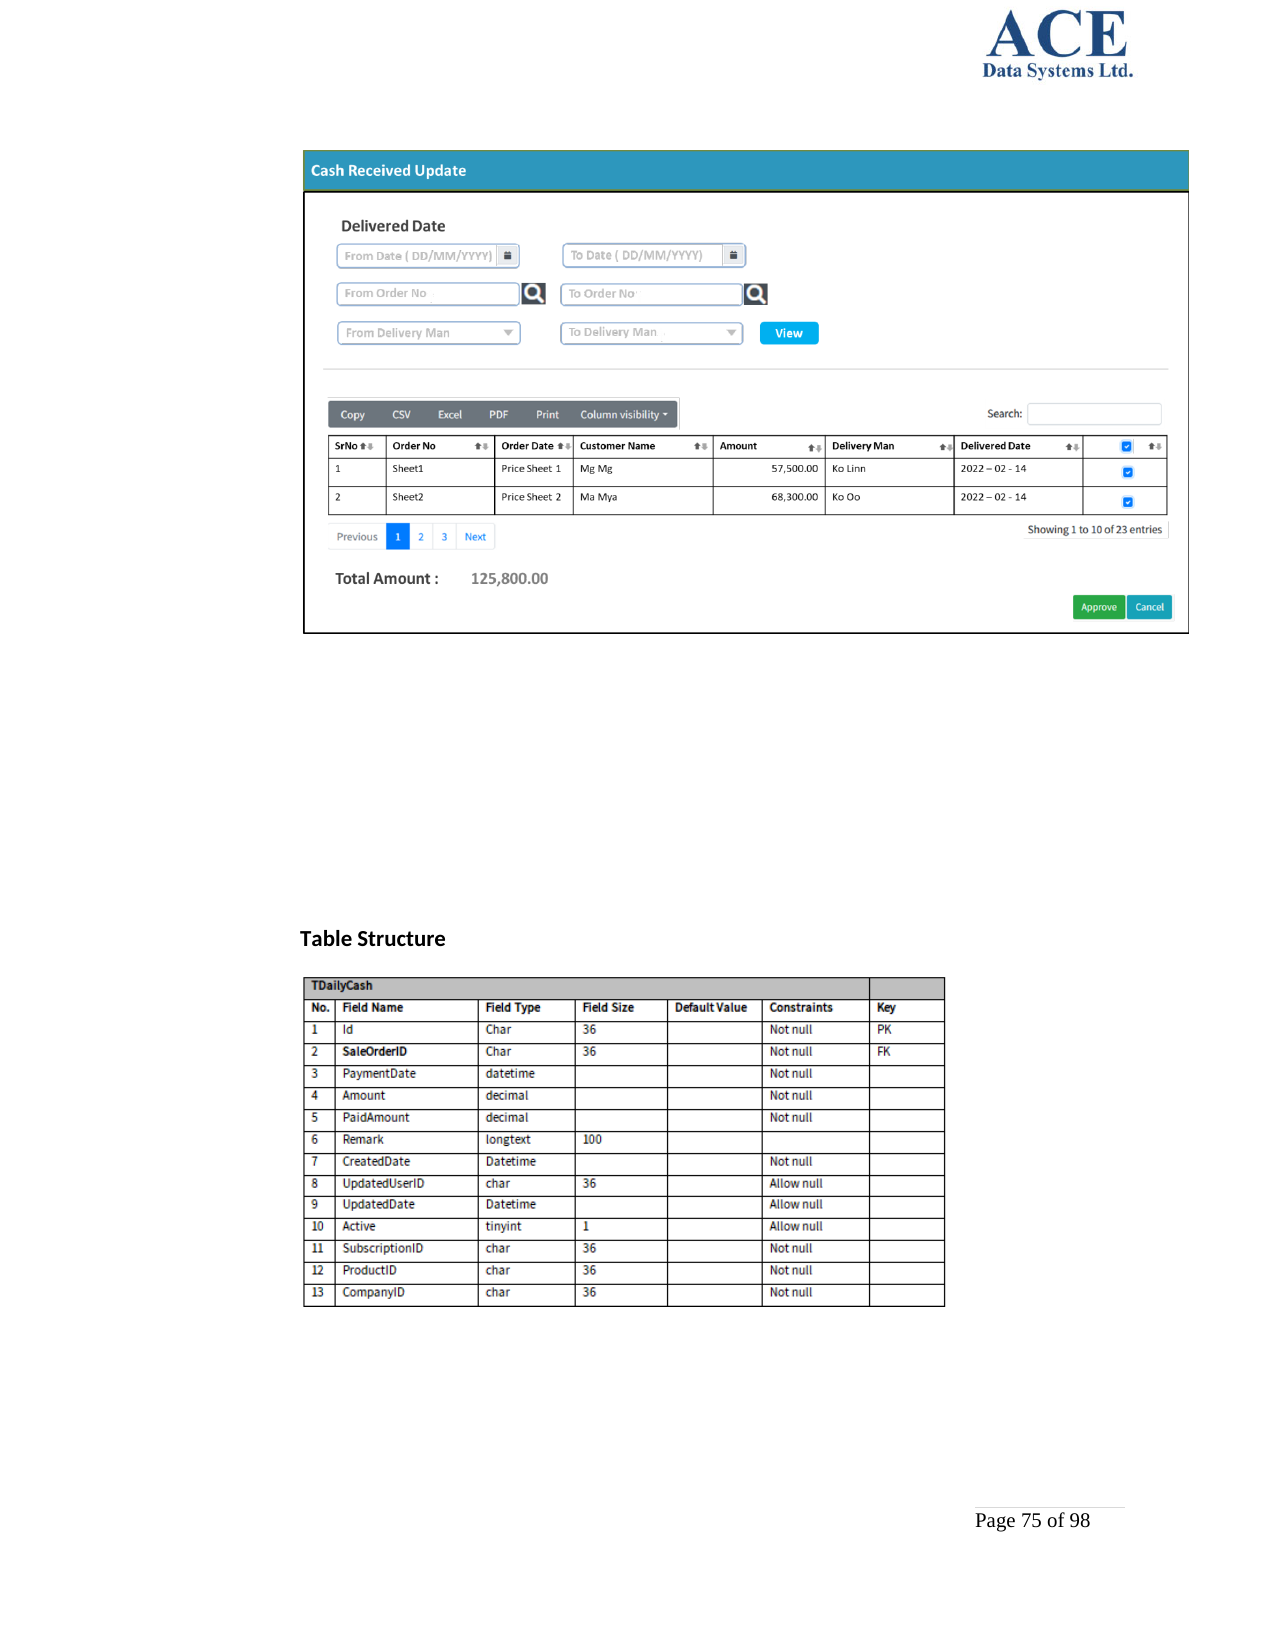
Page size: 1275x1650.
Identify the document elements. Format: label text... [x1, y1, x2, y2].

picture [975, 0, 1141, 87]
picture [300, 150, 1189, 634]
text Table Structure [225, 924, 1125, 952]
picture [300, 977, 951, 1307]
